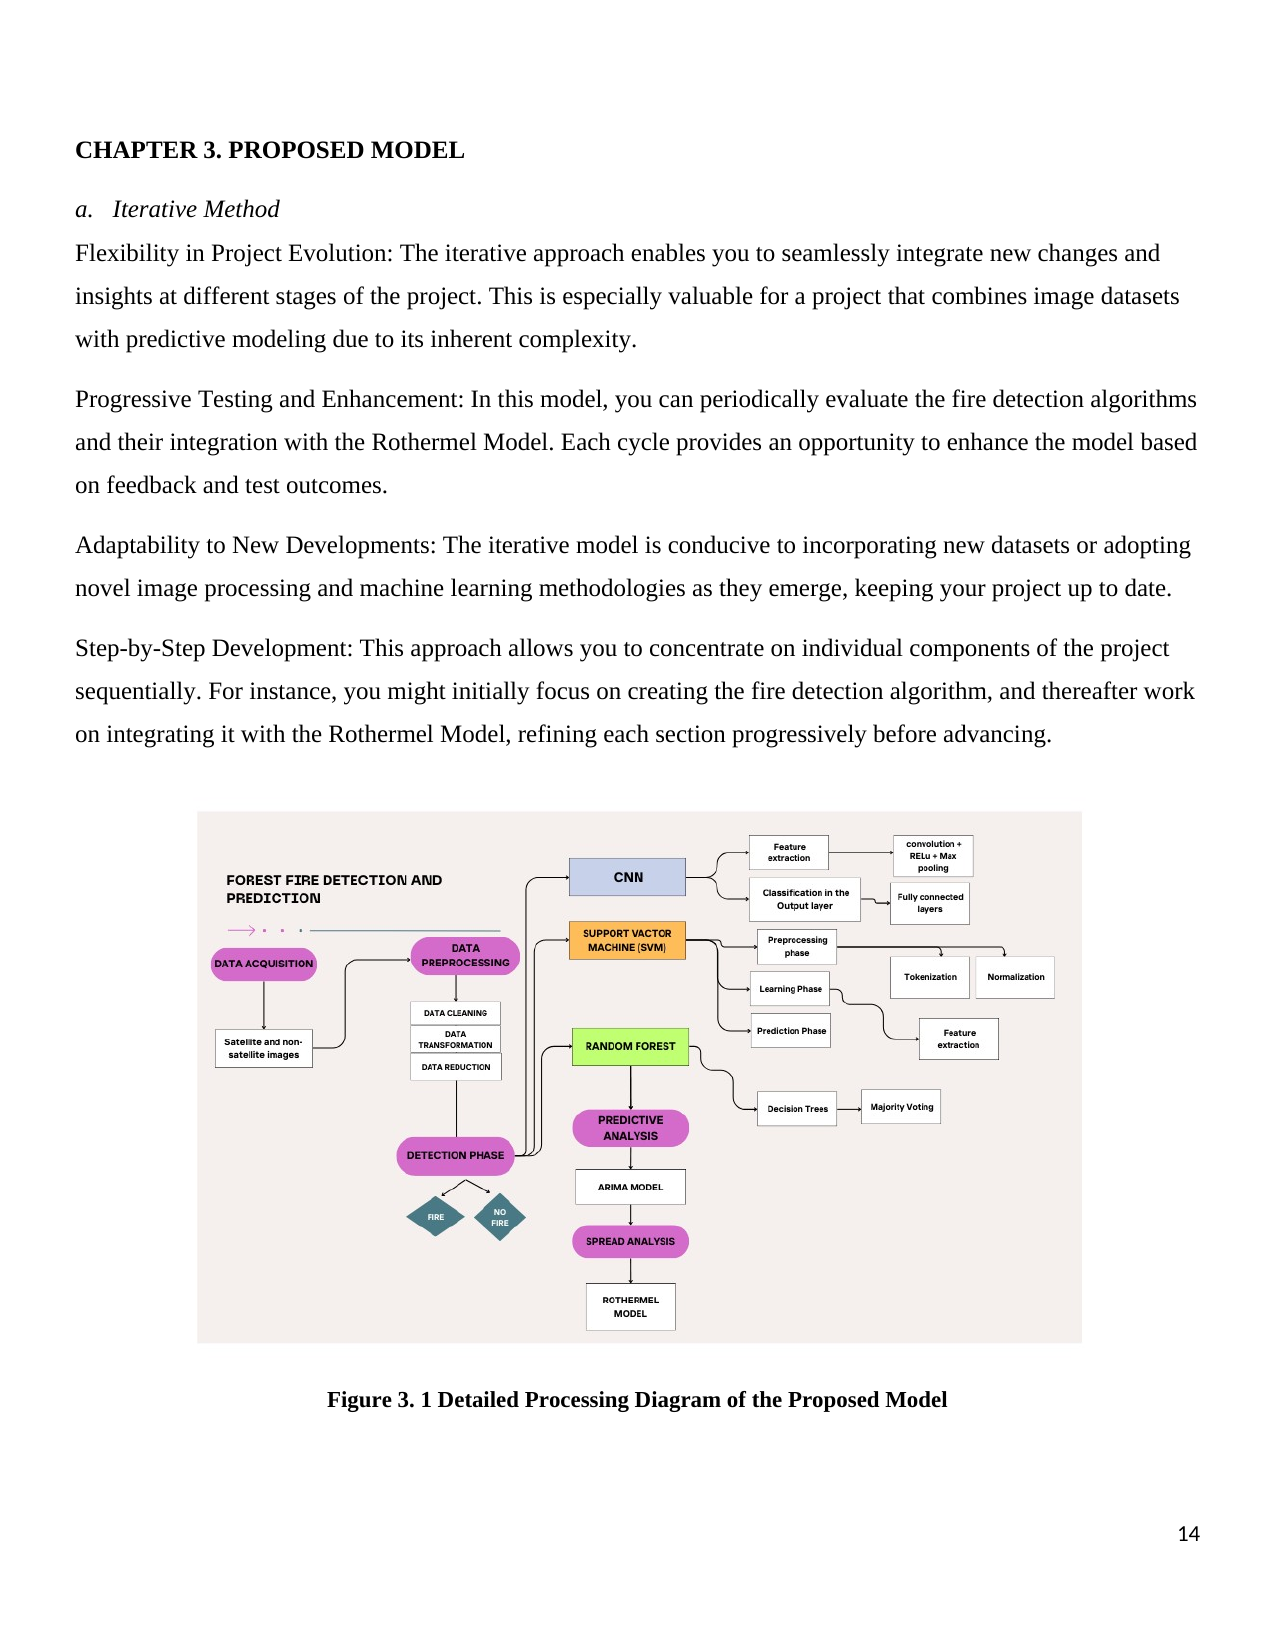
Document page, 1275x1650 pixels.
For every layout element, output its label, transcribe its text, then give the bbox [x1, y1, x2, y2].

text Step-by-Step Development: This approach allows you to concentrate on individual components of the project sequentially. For instance, you might initially focus on creating the fire detection algorithm, and thereafter work on integrating it with the Rothermel Model, refining each section progressively before advancing. [75, 633, 1200, 748]
text Flexibility in Project Evolution: The iterative approach enables you to seamlessly integrate new changes and insights at different stages of the project. This is especially valuable for a project that combines image datasets with predictive modeling due to its inherent complexity. [75, 238, 1200, 353]
list Iterative Method [75, 194, 1200, 223]
text Adaptability to New Developments: The iterative model is conducive to incorporating new datasets or adopting novel image processing and machine learning methodologies as they emerge, keeping your project up to date. [75, 530, 1200, 602]
subtitle CHAPTER 3. PROPOSED MODEL [75, 135, 1200, 163]
text Progressive Testing and Enhancement: In this model, you can periodically evaluate the fire detection algorithms and their integration with the Rothermel Model. Each cycle provides an opportunity to enhance the model based on feedback and test outcomes. [75, 384, 1200, 499]
picture [180, 791, 1100, 1358]
